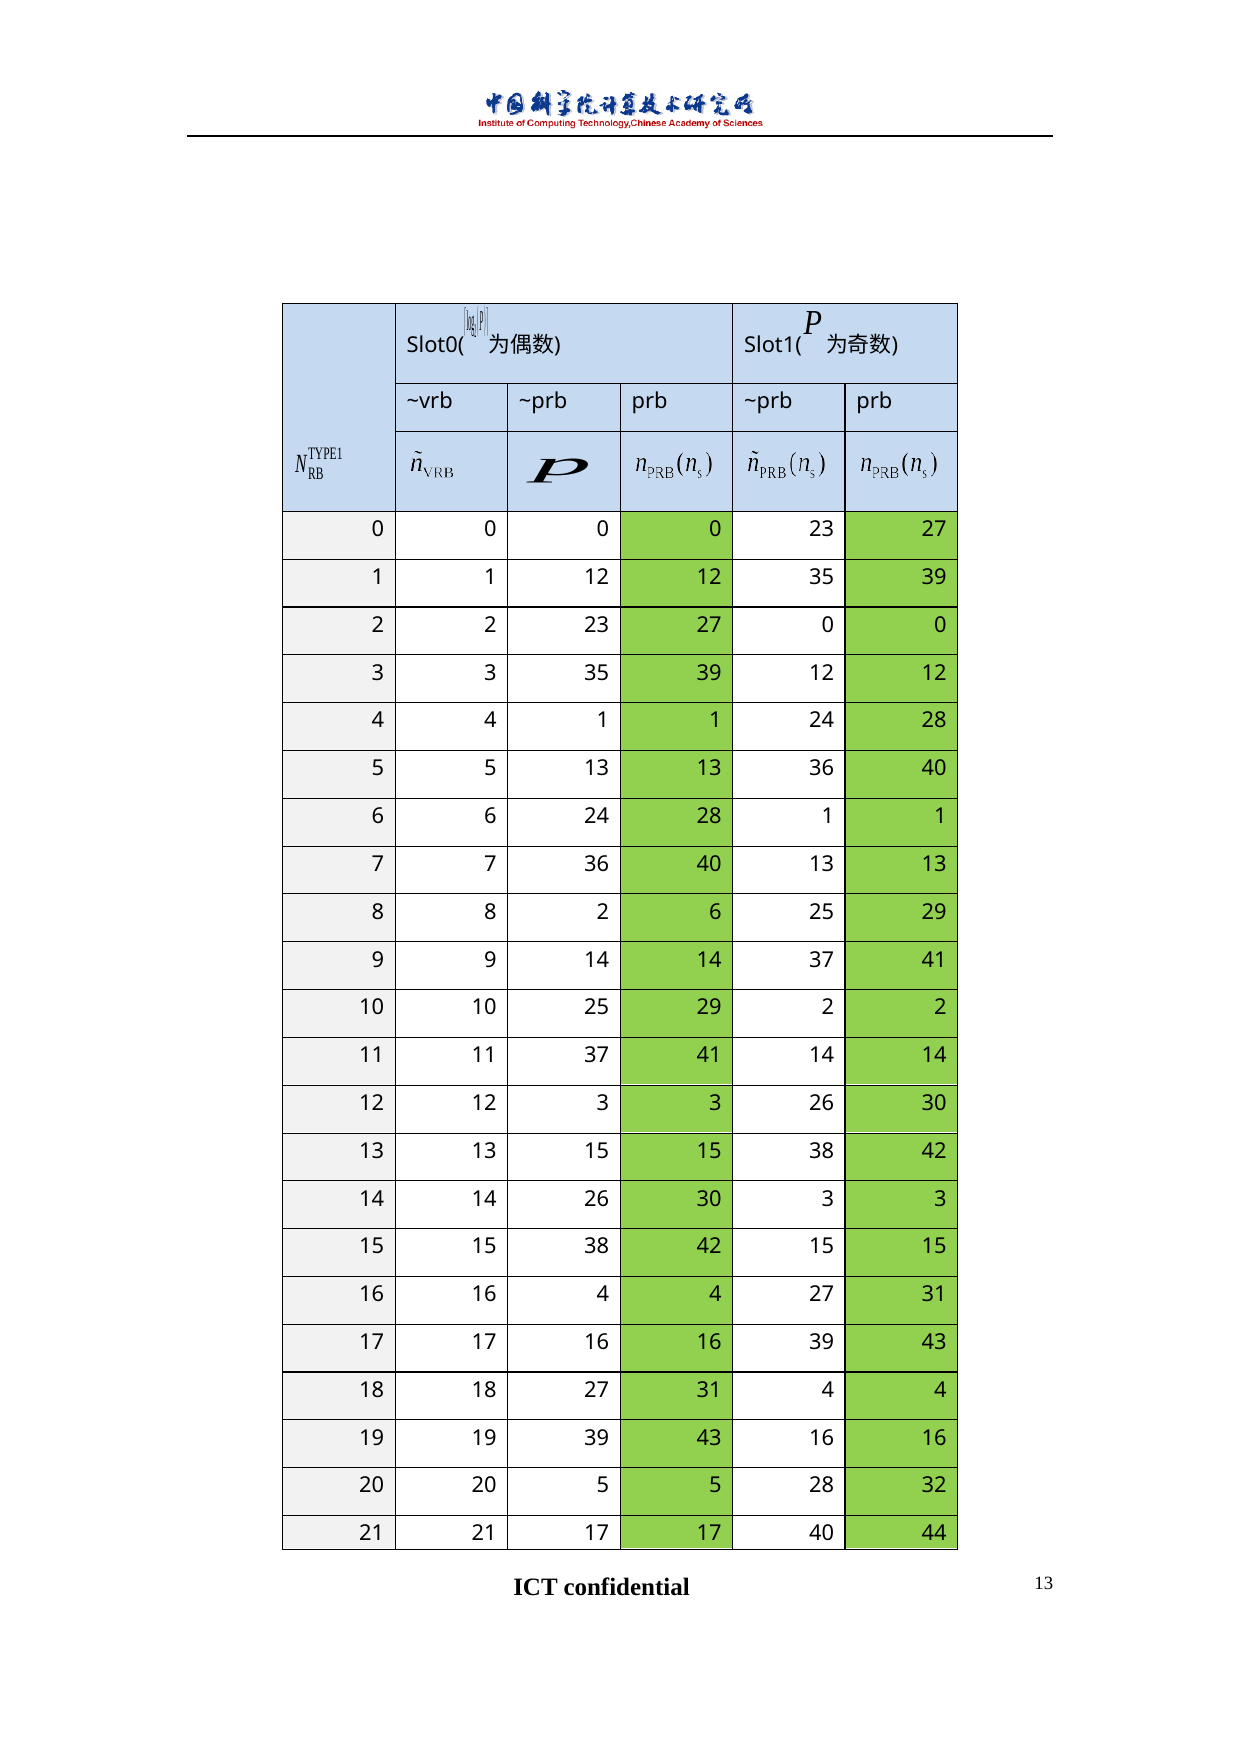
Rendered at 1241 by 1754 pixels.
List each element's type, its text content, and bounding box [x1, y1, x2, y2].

table_cell 6 [621, 894, 732, 941]
table_cell 3 [733, 1181, 844, 1228]
table_cell 2 [396, 608, 507, 654]
table_cell 40 [846, 751, 957, 798]
table_cell 38 [733, 1134, 844, 1180]
table_cell 1 [396, 560, 507, 606]
table_cell 6 [283, 799, 395, 846]
table_cell 17 [621, 1516, 732, 1548]
table_cell 41 [621, 1038, 732, 1084]
table_cell 29 [621, 990, 732, 1037]
table_cell 7 [283, 847, 395, 893]
table_cell 0 [396, 512, 507, 559]
table_cell 24 [508, 799, 620, 846]
table_cell 35 [733, 560, 844, 606]
table_cell 25 [508, 990, 620, 1037]
table_cell 30 [621, 1181, 732, 1228]
table_cell 42 [846, 1134, 957, 1180]
table_cell 6 [396, 799, 507, 846]
table_cell 24 [733, 703, 844, 750]
table_cell 3 [283, 655, 395, 702]
table_cell 1 [283, 560, 395, 606]
table_cell 21 [396, 1516, 507, 1548]
table_cell 12 [283, 1086, 395, 1132]
table_cell 12 [396, 1086, 507, 1132]
table_cell 36 [733, 751, 844, 798]
table_cell prb [621, 384, 732, 431]
table_cell [283, 383, 395, 431]
table_cell 15 [283, 1229, 395, 1276]
table_cell 16 [508, 1325, 620, 1371]
table_cell 10 [283, 990, 395, 1037]
table_cell 44 [846, 1516, 957, 1548]
table_cell ~prb [733, 384, 844, 431]
table_cell 25 [733, 894, 844, 941]
table_cell 26 [733, 1086, 844, 1132]
table_cell 15 [396, 1229, 507, 1276]
table_cell 39 [733, 1325, 844, 1371]
table_cell 12 [508, 560, 620, 606]
table_cell 15 [508, 1134, 620, 1180]
table_cell 4 [733, 1373, 844, 1419]
table_cell 28 [733, 1468, 844, 1515]
table_cell 15 [621, 1134, 732, 1180]
table_cell 39 [508, 1420, 620, 1467]
table_cell 2 [846, 990, 957, 1037]
table_cell [283, 431, 395, 511]
table_cell 2 [508, 894, 620, 941]
table_cell 4 [846, 1373, 957, 1419]
table_cell 7 [396, 847, 507, 893]
table_cell 20 [283, 1468, 395, 1515]
table_cell 43 [621, 1420, 732, 1467]
table_cell [508, 432, 620, 511]
table_cell 14 [621, 942, 732, 989]
table_cell 13 [733, 847, 844, 893]
table_cell 26 [508, 1181, 620, 1228]
picture [476, 88, 764, 134]
table_cell 16 [283, 1277, 395, 1324]
table_cell 8 [283, 894, 395, 941]
table_cell 28 [846, 703, 957, 750]
table_cell 12 [621, 560, 732, 606]
table_cell 9 [283, 942, 395, 989]
table_cell 27 [733, 1277, 844, 1324]
table_cell 38 [508, 1229, 620, 1276]
table_cell 19 [283, 1420, 395, 1467]
table_cell 14 [283, 1181, 395, 1228]
table_cell 9 [396, 942, 507, 989]
table_cell [396, 432, 507, 511]
table_cell 27 [621, 608, 732, 654]
table_cell 0 [283, 512, 395, 559]
table_cell 0 [508, 512, 620, 559]
table_cell ~prb [508, 384, 620, 431]
table_cell 4 [283, 703, 395, 750]
table_cell 27 [508, 1373, 620, 1419]
table_cell 0 [846, 608, 957, 654]
table_cell 18 [396, 1373, 507, 1419]
table_cell 14 [396, 1181, 507, 1228]
table_cell 30 [846, 1086, 957, 1132]
table_cell 11 [283, 1038, 395, 1084]
table_cell 13 [396, 1134, 507, 1180]
table_cell 13 [846, 847, 957, 893]
table_cell 28 [621, 799, 732, 846]
table_cell 16 [621, 1325, 732, 1371]
table_cell 1 [621, 703, 732, 750]
table_cell 12 [846, 655, 957, 702]
table_cell 15 [733, 1229, 844, 1276]
table_cell 0 [733, 608, 844, 654]
table_cell 23 [733, 512, 844, 559]
table_cell 20 [396, 1468, 507, 1515]
table_cell 13 [621, 751, 732, 798]
table_cell 21 [283, 1516, 395, 1548]
table_cell 36 [508, 847, 620, 893]
table_cell 32 [846, 1468, 957, 1515]
table_cell 18 [283, 1373, 395, 1419]
table_cell 42 [621, 1229, 732, 1276]
table_cell [846, 432, 957, 511]
table_cell 4 [396, 703, 507, 750]
table_cell 5 [396, 751, 507, 798]
table_cell 15 [846, 1229, 957, 1276]
table_cell 37 [733, 942, 844, 989]
table_cell 4 [508, 1277, 620, 1324]
table_cell 8 [396, 894, 507, 941]
table_cell 17 [396, 1325, 507, 1371]
table_cell 14 [846, 1038, 957, 1084]
table_cell 5 [283, 751, 395, 798]
table_cell 31 [621, 1373, 732, 1419]
table_cell 5 [508, 1468, 620, 1515]
table_header Slot0(为偶数) [396, 304, 732, 383]
table_cell 13 [508, 751, 620, 798]
table_cell 2 [733, 990, 844, 1037]
table_cell 3 [846, 1181, 957, 1228]
table_cell 1 [508, 703, 620, 750]
table_cell 29 [846, 894, 957, 941]
table_cell 1 [846, 799, 957, 846]
table_cell 27 [846, 512, 957, 559]
table_cell 17 [283, 1325, 395, 1371]
table_cell 12 [733, 655, 844, 702]
table_cell 39 [846, 560, 957, 606]
table_cell ~vrb [396, 384, 507, 431]
table_cell 17 [508, 1516, 620, 1548]
table_cell prb [846, 384, 957, 431]
table_cell 10 [396, 990, 507, 1037]
table_cell 39 [621, 655, 732, 702]
table_cell 37 [508, 1038, 620, 1084]
table_cell 40 [733, 1516, 844, 1548]
table_header [283, 304, 395, 383]
table_cell 5 [621, 1468, 732, 1515]
table_cell [733, 432, 844, 511]
table_cell 3 [396, 655, 507, 702]
table_cell 1 [733, 799, 844, 846]
table_cell 4 [621, 1277, 732, 1324]
table_cell 14 [733, 1038, 844, 1084]
table_cell 40 [621, 847, 732, 893]
table_cell 43 [846, 1325, 957, 1371]
table_cell 23 [508, 608, 620, 654]
table_cell 31 [846, 1277, 957, 1324]
table_cell 35 [508, 655, 620, 702]
table_cell 13 [283, 1134, 395, 1180]
table_cell 16 [733, 1420, 844, 1467]
table_cell 0 [621, 512, 732, 559]
table_cell 3 [508, 1086, 620, 1132]
table_cell 3 [621, 1086, 732, 1132]
table_cell 41 [846, 942, 957, 989]
table_cell [621, 432, 732, 511]
table_cell 14 [508, 942, 620, 989]
table_cell 19 [396, 1420, 507, 1467]
table_cell 16 [846, 1420, 957, 1467]
table_cell 11 [396, 1038, 507, 1084]
table_cell 2 [283, 608, 395, 654]
table_header Slot1(为奇数) [733, 304, 957, 383]
table_cell 16 [396, 1277, 507, 1324]
